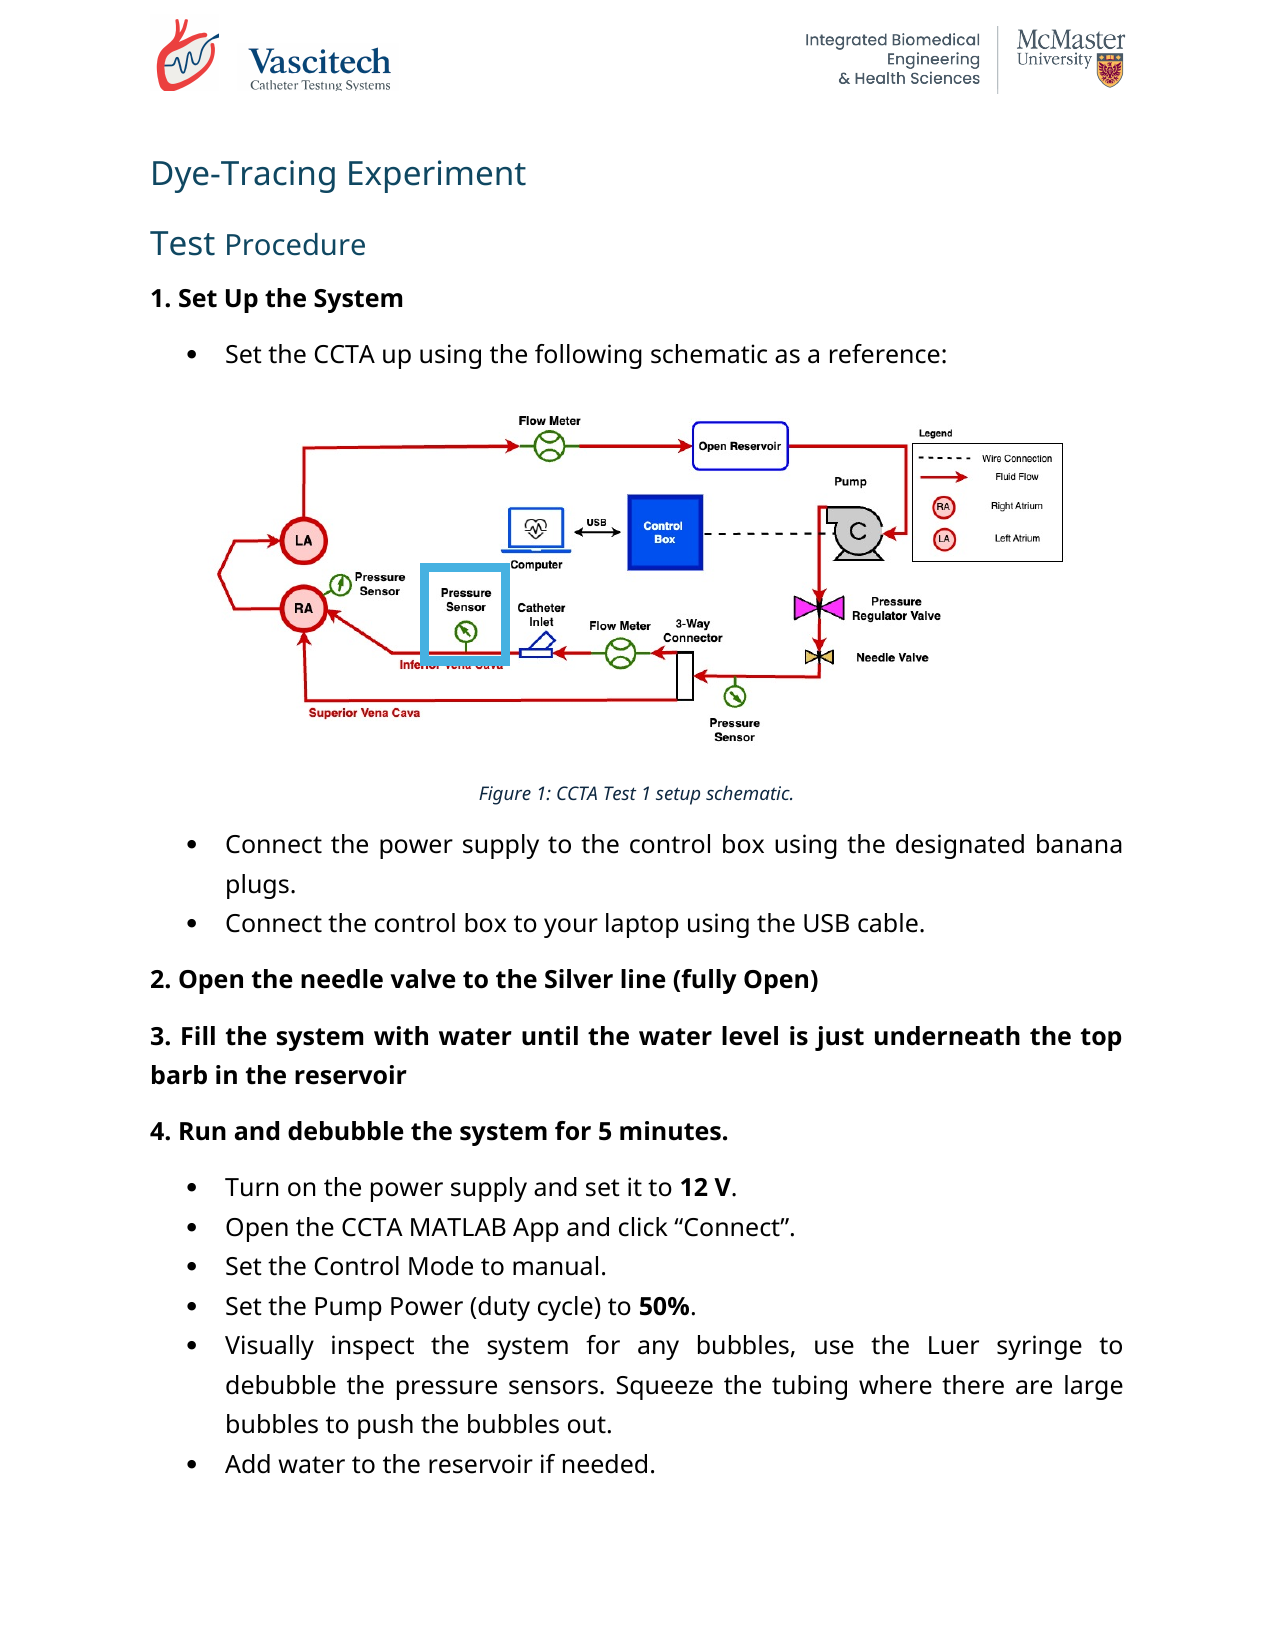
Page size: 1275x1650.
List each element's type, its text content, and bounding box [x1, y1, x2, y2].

text 2. Open the needle valve to the Silver line (fully Open) [150, 962, 1125, 996]
list Connect the power supply to the control box using the designated banana plugs. [187, 827, 1125, 900]
list Connect the control box to your laptop using the USB cable. [187, 906, 1125, 940]
text 3. Fill the system with water until the water level is just underneath the top barb in the reservoir [150, 1018, 1125, 1092]
picture [150, 14, 223, 94]
text Figure 1: CCTA Test 1 setup schematic. [150, 781, 1125, 806]
picture [806, 26, 1125, 94]
text 4. Run and debubble the system for 5 minutes. [150, 1114, 1125, 1148]
list Set the Pump Power (duty cycle) to 50%. [187, 1288, 1125, 1322]
subtitle Dye-Tracing Experiment [150, 150, 1125, 195]
list Add water to the reservoir if needed. [187, 1446, 1125, 1480]
list Set the CCTA up using the following schematic as a reference: [187, 336, 1125, 370]
list Set the Control Mode to manual. [187, 1249, 1125, 1283]
text 1. Set Up the System [150, 280, 1125, 314]
list Visually inspect the system for any bubbles, use the Luer syringe to debubble the pressure sensors. Squeeze the tubing where there are large bubbles to push the bubbles out. [187, 1328, 1125, 1441]
picture [236, 43, 403, 94]
list Open the CCTA MATLAB App and click “Connect”. [187, 1209, 1125, 1243]
list Turn on the power supply and set it to 12 V. [187, 1170, 1125, 1204]
picture [195, 392, 1080, 759]
subtitle Test Procedure [150, 219, 1125, 265]
